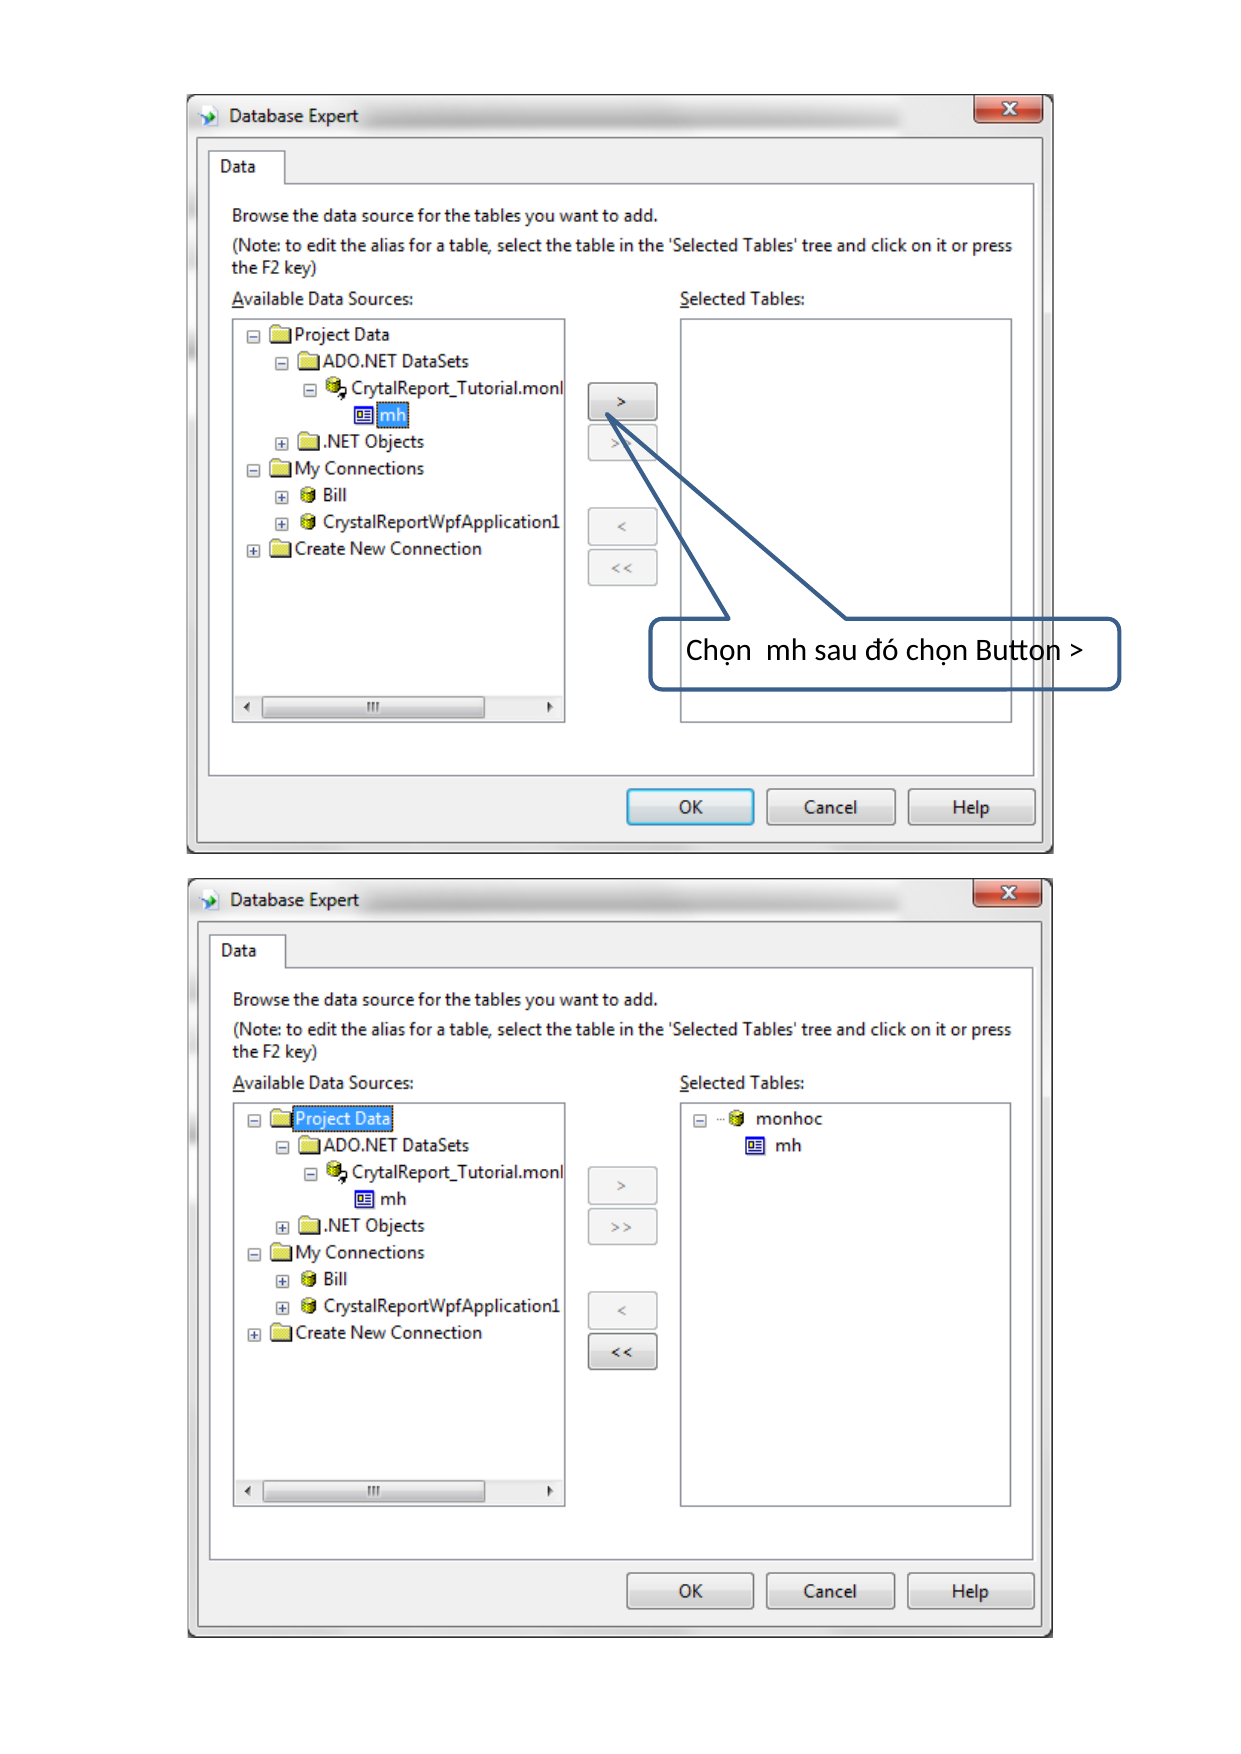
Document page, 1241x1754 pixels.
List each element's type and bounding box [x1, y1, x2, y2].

picture [187, 878, 1053, 1638]
picture [186, 94, 1054, 854]
picture [619, 429, 1054, 687]
